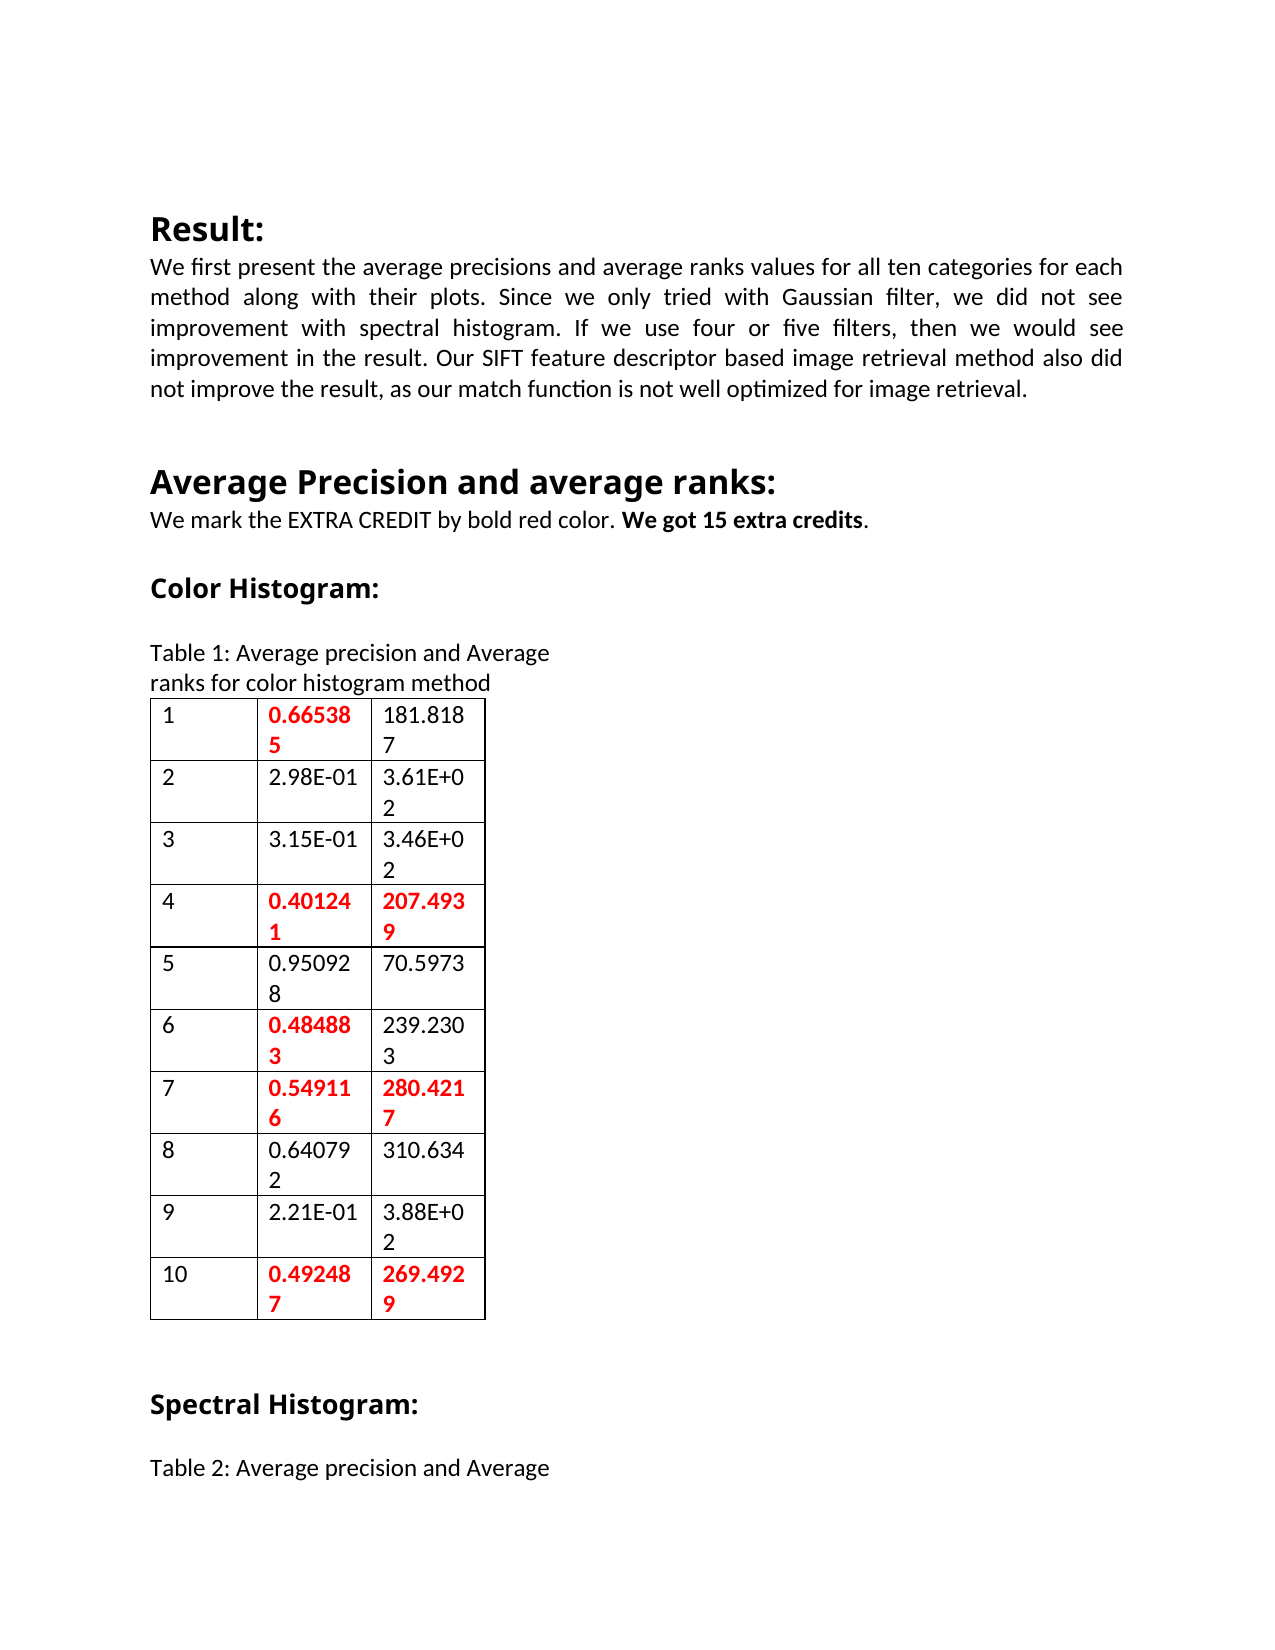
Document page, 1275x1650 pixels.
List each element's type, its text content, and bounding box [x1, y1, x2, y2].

table_cell 0.950928 [258, 948, 371, 1008]
table_cell 9 [151, 1196, 257, 1257]
table_cell 2.98E-01 [258, 761, 371, 822]
subtitle Spectral Histogram: [150, 1385, 1125, 1422]
table_cell 239.2303 [372, 1010, 484, 1071]
subtitle Average Precision and average ranks: [150, 459, 1125, 504]
text ranks for color histogram method [150, 668, 1125, 698]
table_cell 207.4939 [372, 885, 484, 946]
text We first present the average precisions and average ranks values for all ten categories for each method along with their plots. Since we only tried with Gaussian filter, we did not see improvement with spectral histogram. If we use four or five filters, then we would see improvement in the result. Our SIFT feature descriptor based image retrieval method also did not improve the result, as our match function is not well optimized for image retrieval. [150, 251, 1125, 403]
table_cell 3.88E+02 [372, 1196, 484, 1257]
table_cell 6 [151, 1010, 257, 1071]
table_cell 5 [151, 948, 257, 1008]
table_cell 2 [151, 761, 257, 822]
table_header 181.8187 [372, 699, 484, 760]
table_cell 280.4217 [372, 1072, 484, 1133]
table_cell 0.492487 [258, 1258, 371, 1319]
table_cell 70.5973 [372, 948, 484, 1008]
table_cell 0.484883 [258, 1010, 371, 1071]
table_cell 7 [151, 1072, 257, 1133]
table_cell 4 [151, 885, 257, 946]
table_cell 3.46E+02 [372, 823, 484, 884]
table_cell 269.4929 [372, 1258, 484, 1319]
text We mark the EXTRA CREDIT by bold red color. We got 15 extra credits. [150, 504, 1125, 535]
table_cell 0.549116 [258, 1072, 371, 1133]
table_cell 3.61E+02 [372, 761, 484, 822]
table_cell 3.15E-01 [258, 823, 371, 884]
table_cell 0.401241 [258, 885, 371, 946]
table_cell 0.640792 [258, 1134, 371, 1195]
subtitle Result: [150, 206, 1125, 251]
table_cell 2.21E-01 [258, 1196, 371, 1257]
text Table 1: Average precision and Average [150, 637, 1125, 668]
table_cell 3 [151, 823, 257, 884]
table_cell 8 [151, 1134, 257, 1195]
subtitle Color Histogram: [150, 570, 1125, 607]
table_header 1 [151, 699, 257, 760]
table_cell 310.634 [372, 1134, 484, 1195]
table_cell 10 [151, 1258, 257, 1319]
text Table 2: Average precision and Average [150, 1453, 1125, 1483]
table_header 0.665385 [258, 699, 371, 760]
